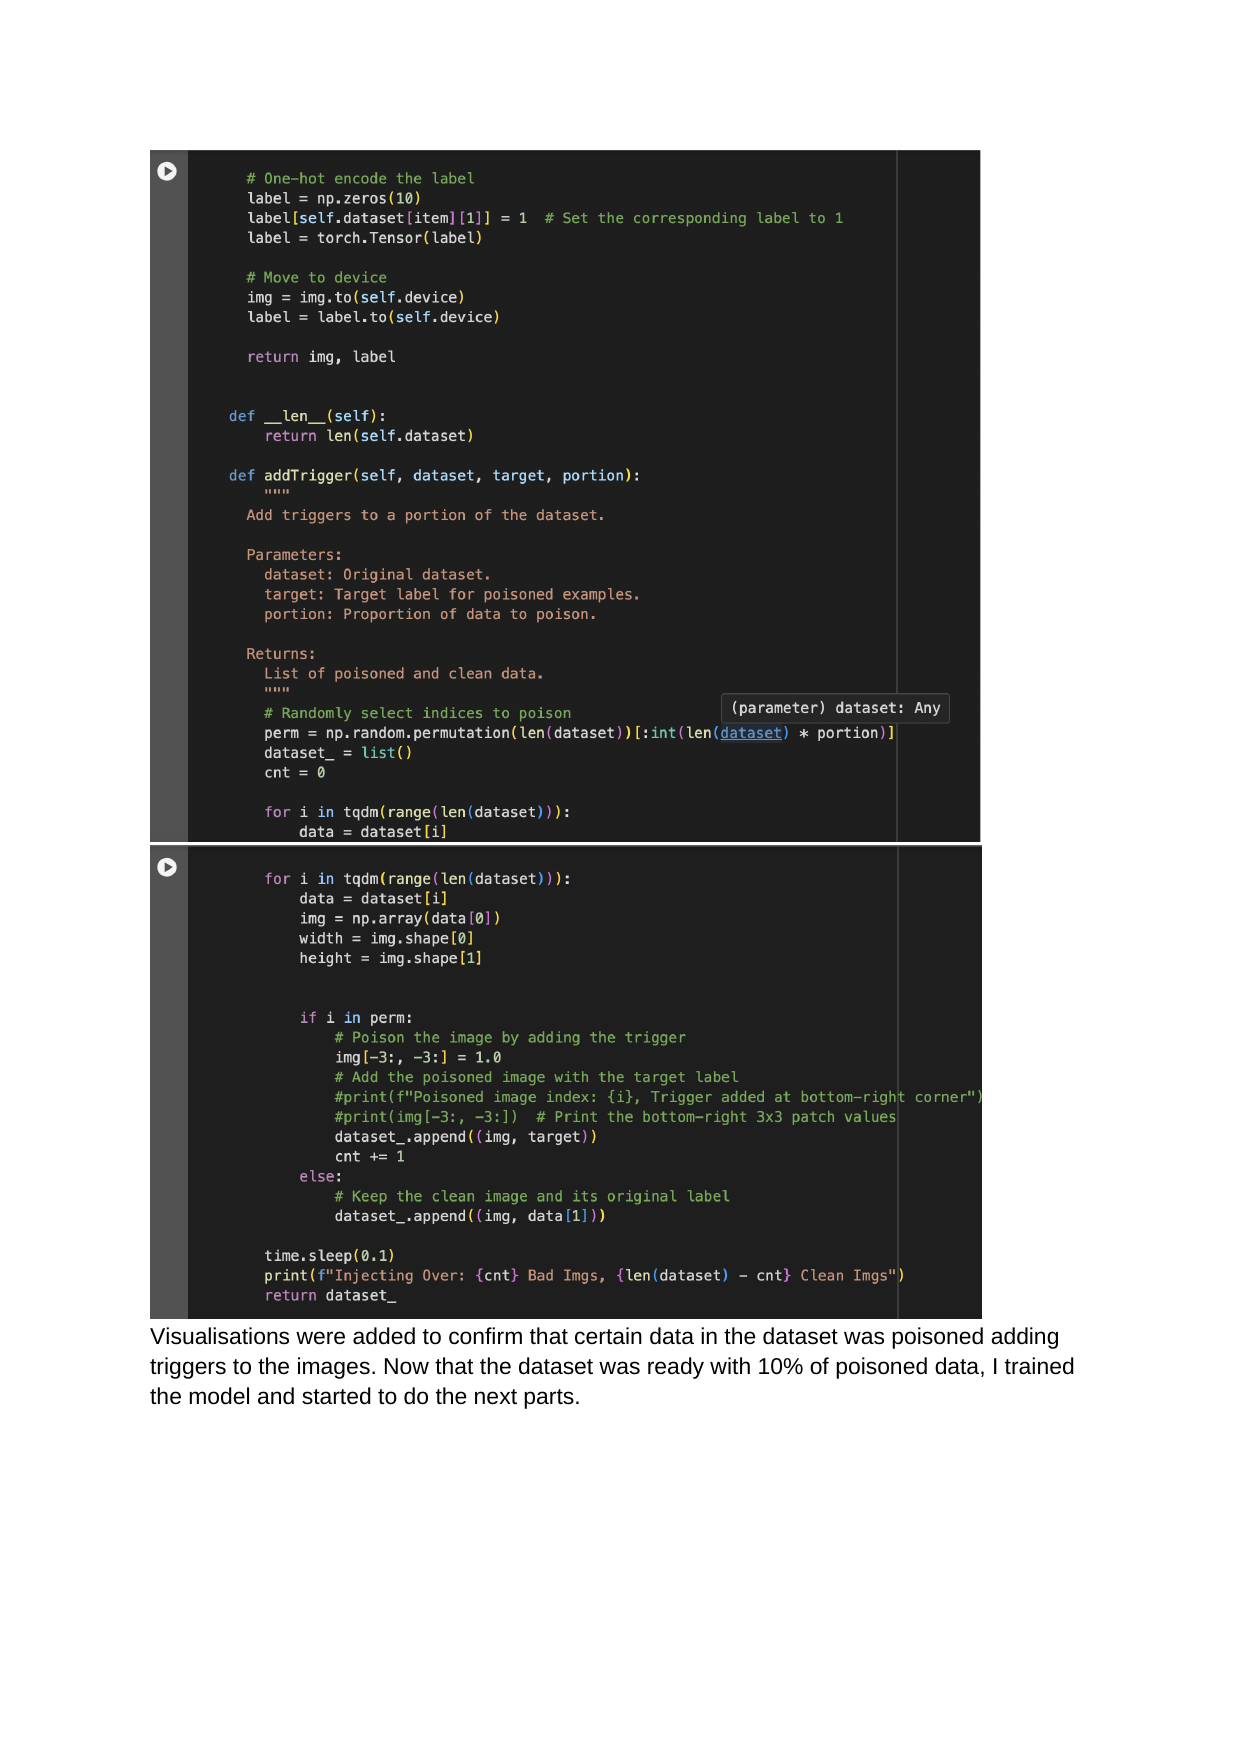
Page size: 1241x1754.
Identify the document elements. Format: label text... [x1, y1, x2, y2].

picture [150, 150, 981, 842]
picture [150, 845, 982, 1319]
text Visualisations were added to confirm that certain data in the dataset was poisoned adding triggers to the images. Now that the dataset was ready with 10% of poisoned data, I trained the model and started to do the next parts. [150, 1323, 1090, 1410]
